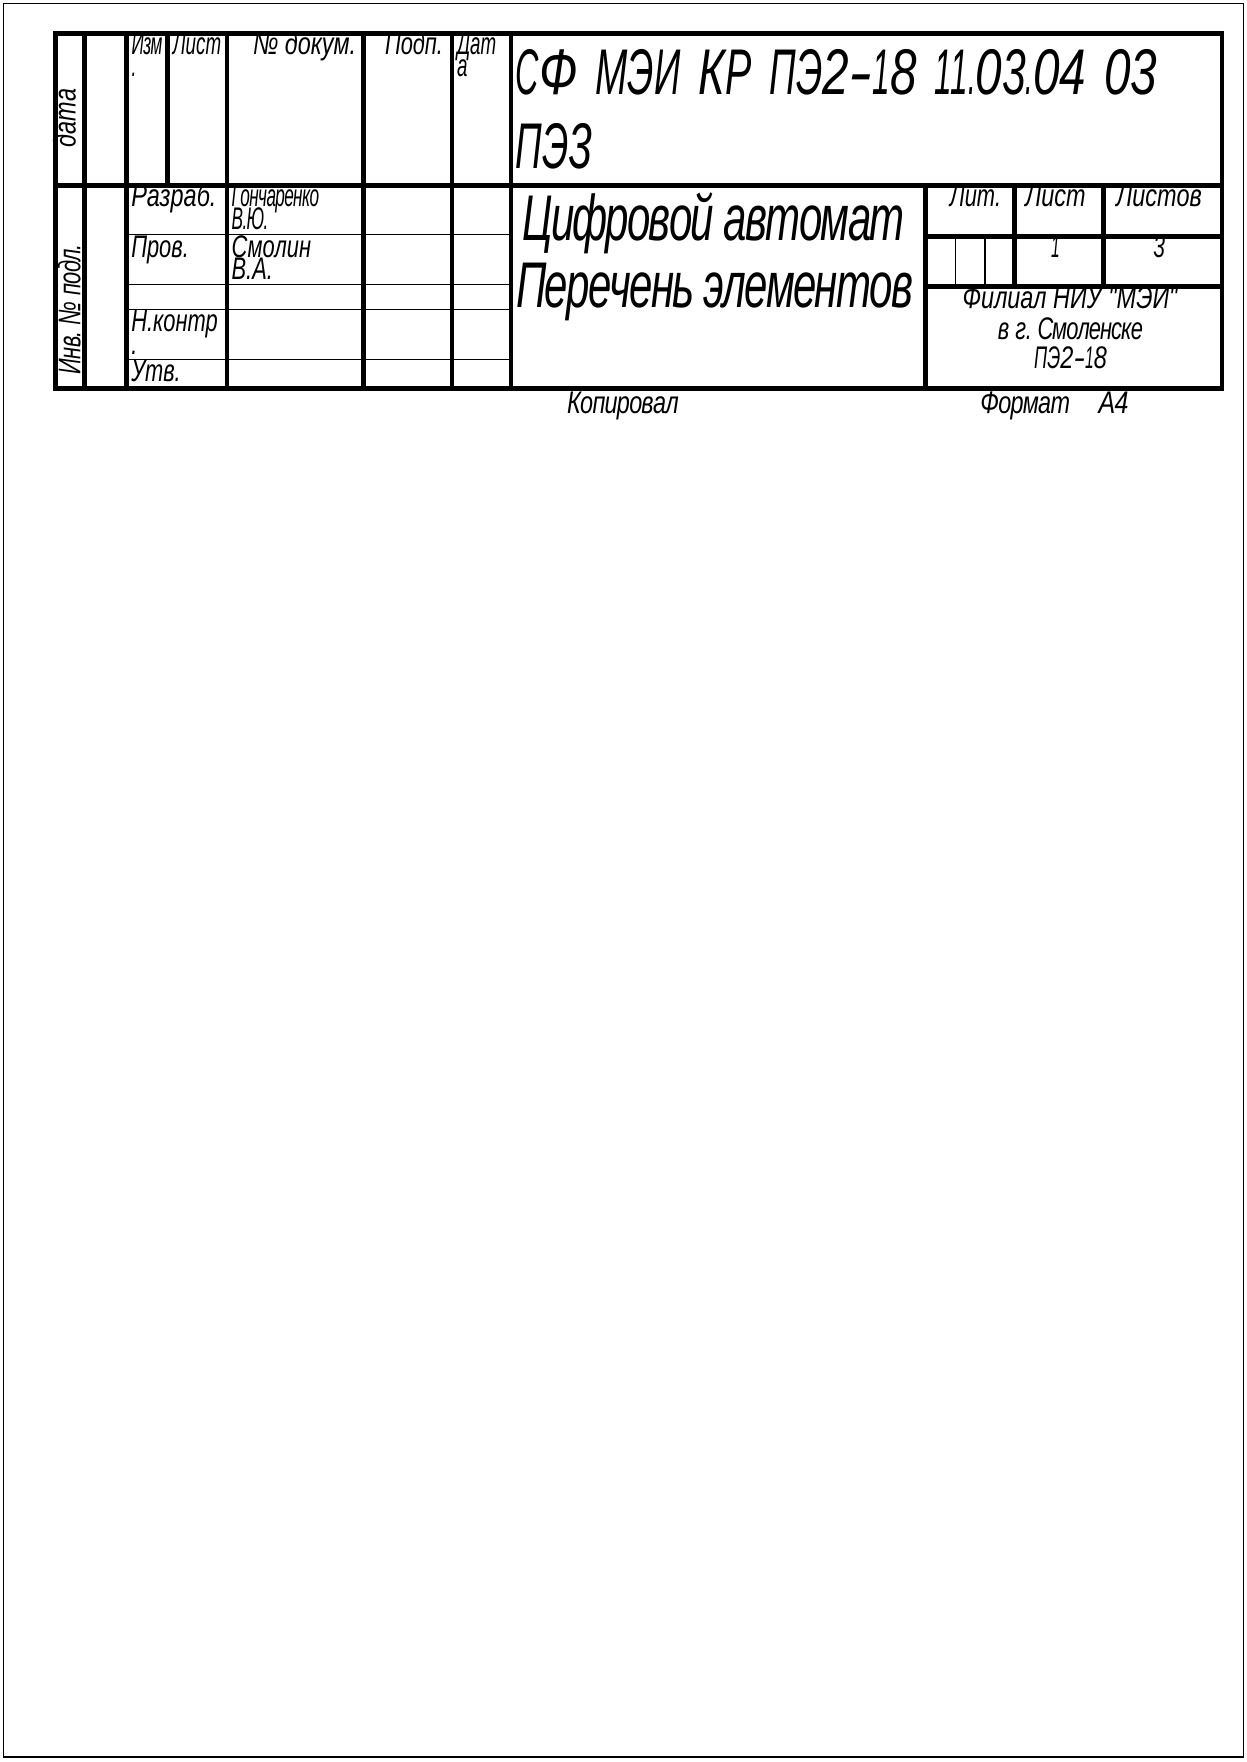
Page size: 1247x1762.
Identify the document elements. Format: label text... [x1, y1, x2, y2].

table_cell Утв. [129, 360, 225, 386]
table_cell Филиал НИУ "МЭИ" в г. Смоленске ПЭ2-18 [928, 289, 1220, 386]
table_cell [454, 235, 509, 284]
table_cell [87, 188, 124, 386]
table_cell Листов [1106, 188, 1220, 234]
table_cell [366, 235, 450, 284]
table_cell [454, 310, 509, 359]
table_cell [454, 285, 509, 309]
table_cell Подп. [366, 36, 450, 183]
table_cell [366, 310, 450, 359]
table_cell Смолин В.А. [229, 235, 361, 284]
table_cell Лист [170, 36, 225, 183]
table_cell Изм. [129, 36, 165, 183]
text Копировал Формат A4 [567, 391, 1228, 419]
table_cell Лист [1017, 188, 1101, 234]
table_cell [454, 360, 509, 386]
table_cell № докум. [229, 36, 361, 183]
table_cell Пров. [129, 235, 225, 284]
table_cell [366, 285, 450, 309]
table_cell 1 [1017, 239, 1101, 284]
table_cell Инв. № подл. [58, 188, 82, 386]
table_cell [129, 285, 225, 309]
table_cell Дата [454, 36, 509, 183]
table_cell [366, 188, 450, 234]
table_cell 3 [1106, 239, 1220, 284]
table_cell [956, 239, 984, 284]
table_cell [229, 285, 361, 309]
table_cell [229, 360, 361, 386]
table_cell Цифровой автомат Перечень элементов [513, 188, 923, 386]
table_cell Н.контр. [129, 310, 225, 359]
table_cell [454, 188, 509, 234]
table_cell Гончаренко В.Ю. [229, 188, 361, 234]
table_cell [986, 239, 1012, 284]
table_cell [229, 310, 361, 359]
table_cell [366, 360, 450, 386]
table_cell Разраб. [129, 188, 225, 234]
table_cell [928, 239, 955, 284]
table_cell Лит. [928, 188, 1012, 234]
